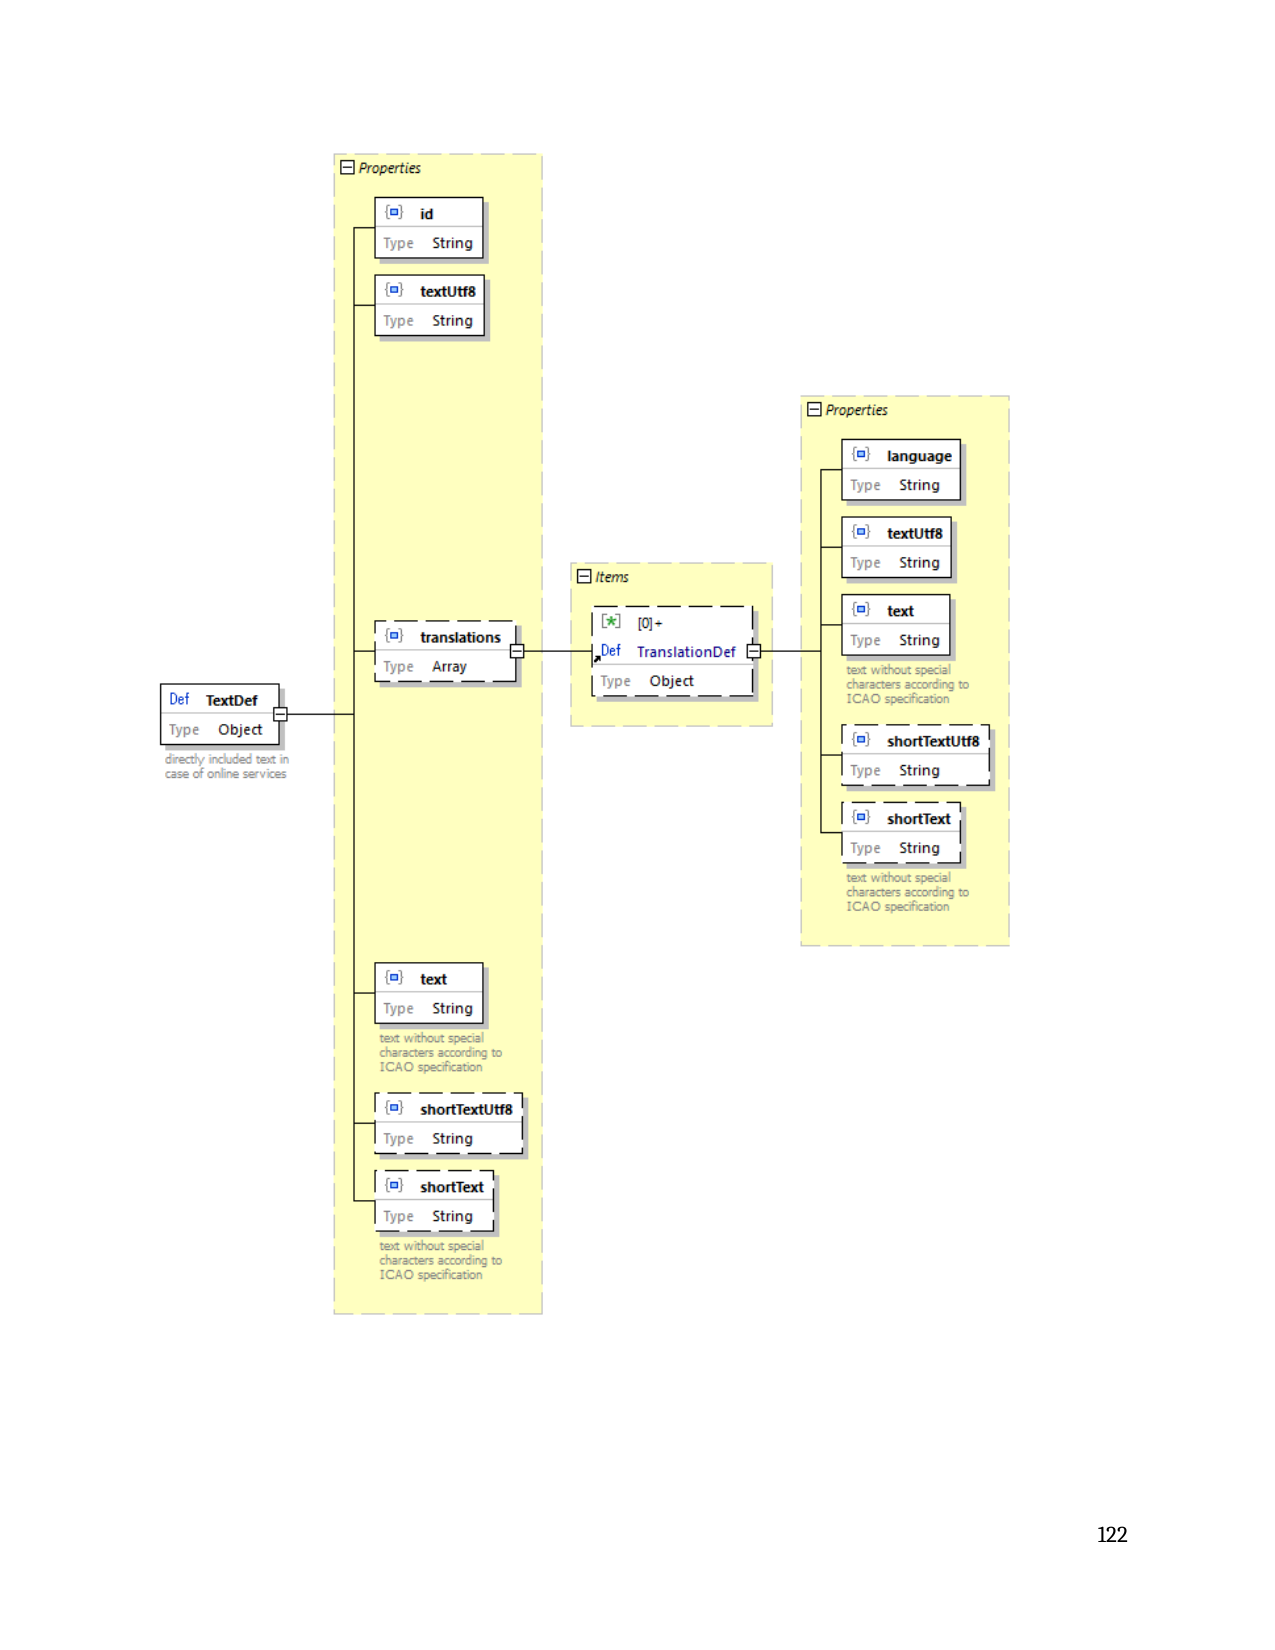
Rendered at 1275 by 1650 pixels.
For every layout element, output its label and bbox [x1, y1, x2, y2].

picture [147, 147, 1023, 1416]
